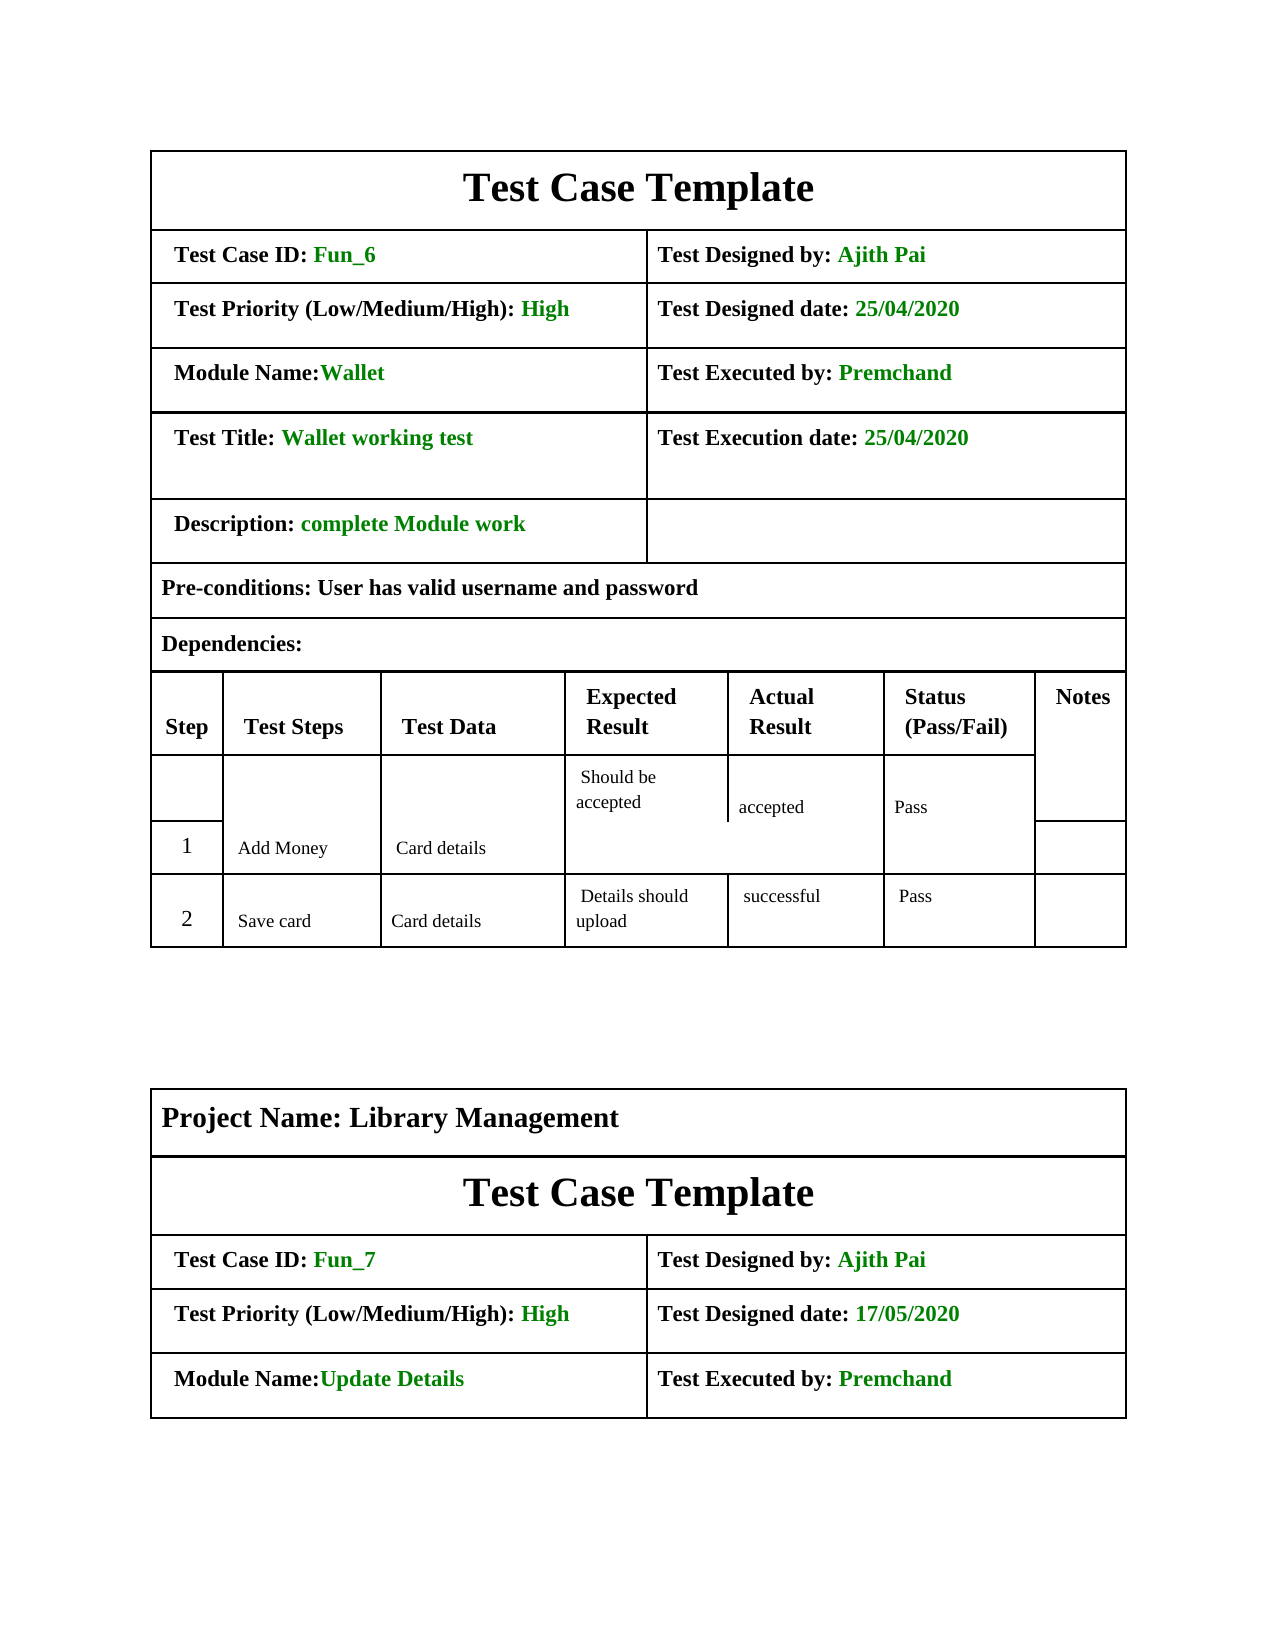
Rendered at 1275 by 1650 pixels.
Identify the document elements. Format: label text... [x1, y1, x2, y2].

table_cell [1036, 822, 1125, 873]
table_cell Status (Pass/Fail) [885, 673, 1034, 754]
table_cell Test Priority (Low/Medium/High): High [152, 1290, 646, 1352]
table_cell Test Executed by: Premchand [648, 349, 1125, 411]
table_cell Test Designed date: 25/04/2020 [648, 284, 1125, 347]
table_cell Test Executed by: Premchand [648, 1354, 1125, 1417]
table_cell Pass [885, 875, 1034, 946]
table_cell Test Priority (Low/Medium/High): High [152, 284, 646, 347]
table_cell Test Designed by: Ajith Pai [648, 1236, 1125, 1288]
table_cell Test Designed by: Ajith Pai [648, 231, 1125, 282]
table_cell Actual Result [729, 673, 883, 754]
table_cell 1 [152, 822, 222, 873]
table_cell Card details [382, 875, 564, 946]
table_cell 2 [152, 875, 222, 946]
table_cell [152, 756, 222, 820]
table_cell Test Title: Wallet working test [152, 414, 646, 497]
table_cell [648, 500, 1125, 562]
table_cell Test Case ID: Fun_6 [152, 231, 646, 282]
table_cell Test Steps [224, 673, 380, 754]
table_cell Test Case Template [152, 152, 1125, 229]
table_cell Expected Result [566, 673, 727, 754]
table_cell Add Money [224, 756, 380, 873]
table_cell Test Execution date: 25/04/2020 [648, 414, 1125, 497]
table_cell Save card [224, 875, 380, 946]
table_cell Card details [382, 756, 564, 873]
table_cell [1036, 875, 1125, 946]
table_cell Test Case ID: Fun_7 [152, 1236, 646, 1288]
table_cell Should be accepted [566, 756, 728, 873]
table_cell Test Designed date: 17/05/2020 [648, 1290, 1125, 1352]
table_cell Notes [1036, 673, 1125, 820]
table_cell Pass [885, 756, 1034, 873]
table_cell Module Name:Update Details [152, 1354, 646, 1417]
table_cell Module Name:Wallet [152, 349, 646, 411]
table_cell Details should upload [566, 875, 727, 946]
table_cell Test Data [382, 673, 564, 754]
table_cell Step [152, 673, 222, 754]
table_cell successful [729, 875, 883, 946]
table_header Project Name: Library Management [152, 1090, 1125, 1155]
table_cell accepted [728, 756, 883, 873]
table_cell Pre-conditions: User has valid username and password [152, 564, 1125, 617]
table_cell Test Case Template [152, 1158, 1125, 1234]
table_cell Dependencies: [152, 619, 1125, 670]
table_cell Description: complete Module work [152, 500, 646, 562]
